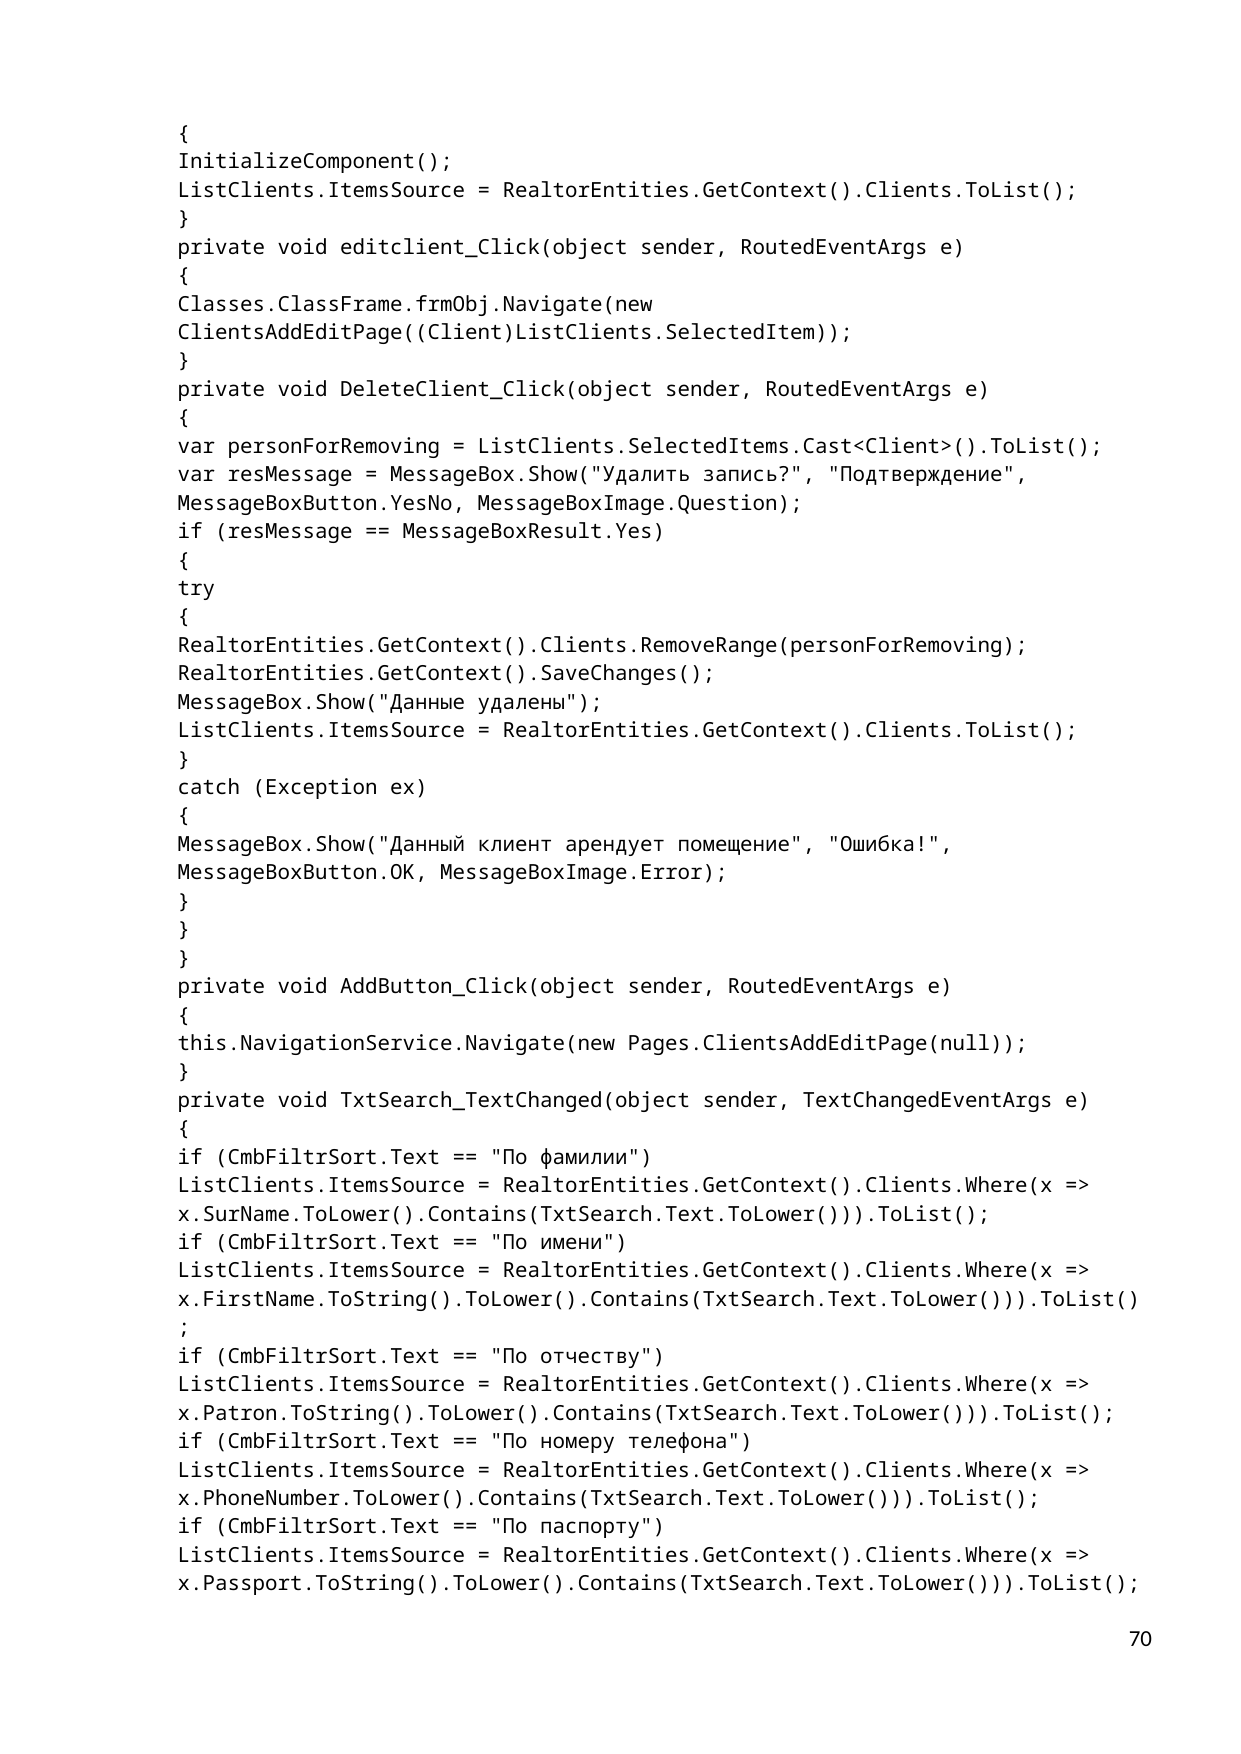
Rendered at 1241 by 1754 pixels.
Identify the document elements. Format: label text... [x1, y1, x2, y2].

text ListClients.ItemsSource = RealtorEntities.GetContext().Clients.Where(x => x.Patron.ToString().ToLower().Contains(TxtSearch.Text.ToLower())).ToList(); [177, 1369, 1152, 1426]
text private void editclient_Click(object sender, RoutedEventArgs e) [177, 232, 1152, 260]
text } [177, 943, 1152, 971]
text { [177, 118, 1152, 147]
text private void AddButton_Click(object sender, RoutedEventArgs e) [177, 971, 1152, 1000]
text MessageBox.Show("Данные удалены"); [177, 687, 1152, 715]
text if (CmbFiltrSort.Text == "По фамилии") [177, 1142, 1152, 1170]
text { [177, 602, 1152, 630]
text } [177, 1057, 1152, 1085]
text { [177, 402, 1152, 431]
text { [177, 1113, 1152, 1142]
text } [177, 203, 1152, 232]
text { [177, 260, 1152, 289]
text try [177, 573, 1152, 602]
text { [177, 801, 1152, 829]
text ListClients.ItemsSource = RealtorEntities.GetContext().Clients.ToList(); [177, 715, 1152, 744]
text ListClients.ItemsSource = RealtorEntities.GetContext().Clients.ToList(); [177, 175, 1152, 203]
text if (CmbFiltrSort.Text == "По имени") [177, 1227, 1152, 1256]
text } [177, 744, 1152, 772]
text MessageBoxButton.YesNo, MessageBoxImage.Question); [177, 488, 1152, 516]
text if (CmbFiltrSort.Text == "По отчеству") [177, 1341, 1152, 1369]
text var resMessage = MessageBox.Show("Удалить запись?", "Подтверждение", [177, 459, 1152, 488]
text ListClients.ItemsSource = RealtorEntities.GetContext().Clients.Where(x => x.Passport.ToString().ToLower().Contains(TxtSearch.Text.ToLower())).ToList(); [177, 1540, 1152, 1597]
text catch (Exception ex) [177, 772, 1152, 801]
text private void DeleteClient_Click(object sender, RoutedEventArgs e) [177, 374, 1152, 402]
text Classes.ClassFrame.frmObj.Navigate(new ClientsAddEditPage((Client)ListClients.SelectedItem)); [177, 289, 1152, 346]
text if (resMessage == MessageBoxResult.Yes) [177, 516, 1152, 545]
text ListClients.ItemsSource = RealtorEntities.GetContext().Clients.Where(x => x.FirstName.ToString().ToLower().Contains(TxtSearch.Text.ToLower())).ToList(); [177, 1256, 1152, 1341]
text { [177, 545, 1152, 573]
text } [177, 886, 1152, 914]
text MessageBox.Show("Данный клиент арендует помещение", "Ошибка!", MessageBoxButton.OK, MessageBoxImage.Error); [177, 829, 1152, 886]
text if (CmbFiltrSort.Text == "По паспорту") [177, 1512, 1152, 1540]
text ListClients.ItemsSource = RealtorEntities.GetContext().Clients.Where(x => x.SurName.ToLower().Contains(TxtSearch.Text.ToLower())).ToList(); [177, 1170, 1152, 1227]
text RealtorEntities.GetContext().SaveChanges(); [177, 658, 1152, 687]
text } [177, 914, 1152, 943]
text var personForRemoving = ListClients.SelectedItems.Cast<Client>().ToList(); [177, 431, 1152, 459]
text RealtorEntities.GetContext().Clients.RemoveRange(personForRemoving); [177, 630, 1152, 658]
text private void TxtSearch_TextChanged(object sender, TextChangedEventArgs e) [177, 1085, 1152, 1113]
text InitializeComponent(); [177, 147, 1152, 175]
text this.NavigationService.Navigate(new Pages.ClientsAddEditPage(null)); [177, 1028, 1152, 1057]
text ListClients.ItemsSource = RealtorEntities.GetContext().Clients.Where(x => x.PhoneNumber.ToLower().Contains(TxtSearch.Text.ToLower())).ToList(); [177, 1455, 1152, 1512]
text } [177, 346, 1152, 374]
text { [177, 1000, 1152, 1028]
text if (CmbFiltrSort.Text == "По номеру телефона") [177, 1426, 1152, 1455]
